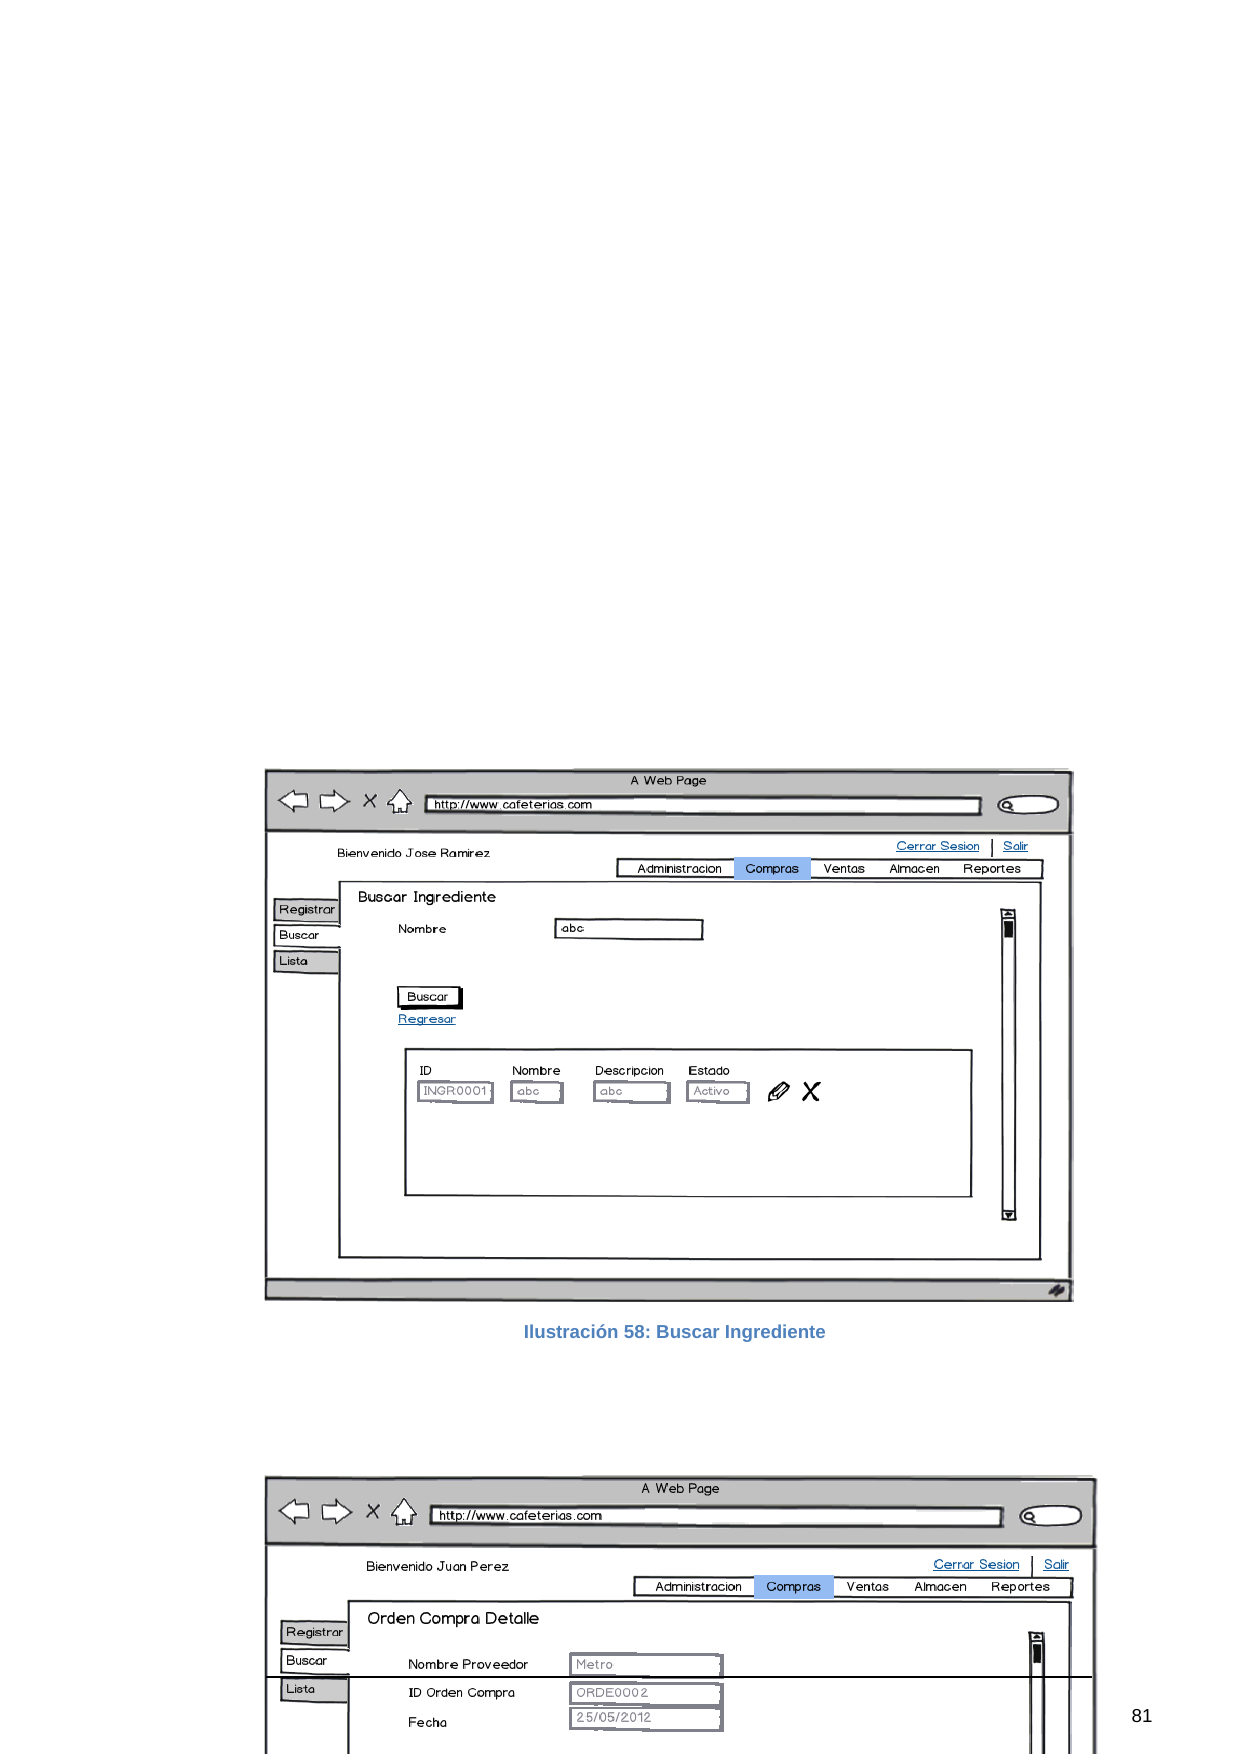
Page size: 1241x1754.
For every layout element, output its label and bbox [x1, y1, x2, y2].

picture [264, 1475, 1098, 1754]
picture [264, 768, 1074, 1302]
